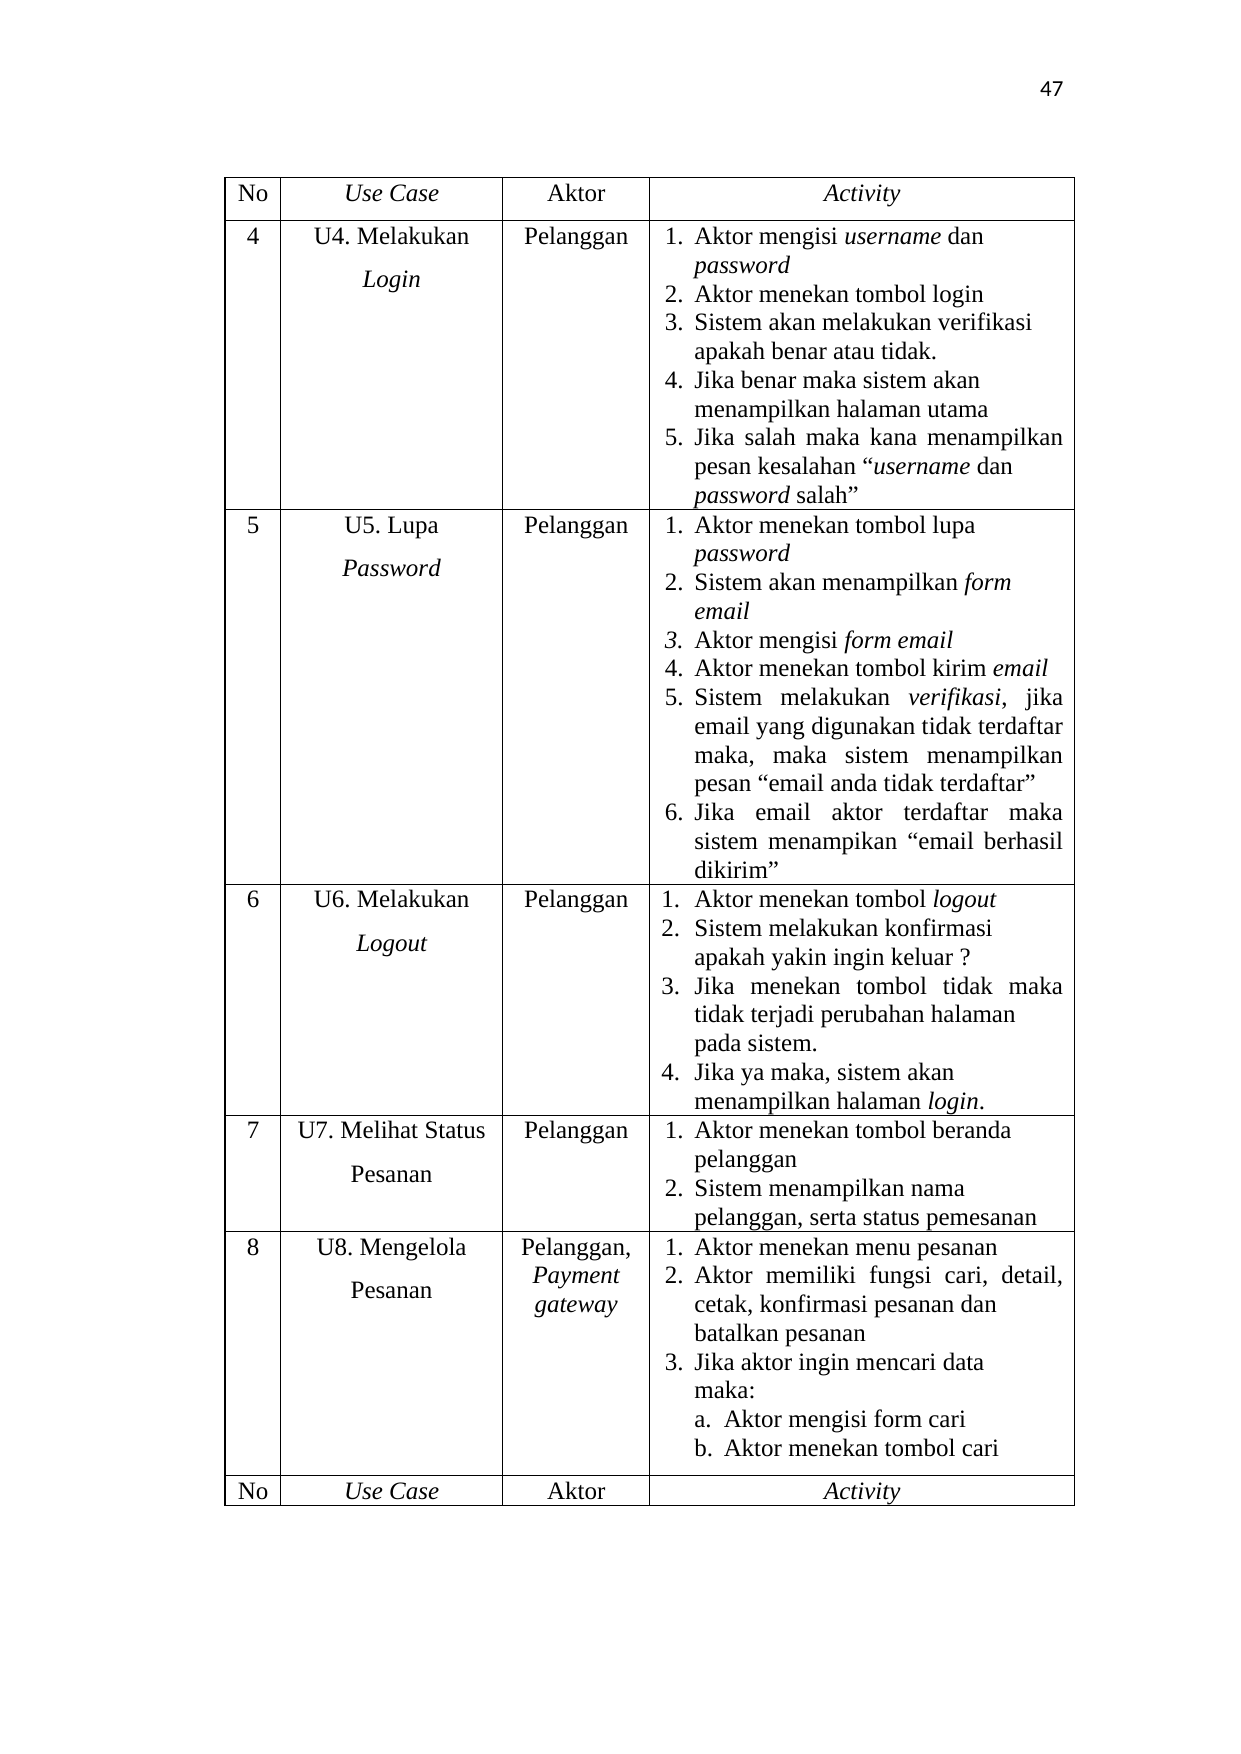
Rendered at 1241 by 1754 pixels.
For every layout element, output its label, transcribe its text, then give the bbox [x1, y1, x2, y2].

table_cell Aktor [503, 1476, 649, 1505]
table_cell Pelanggan [503, 510, 649, 883]
table_cell Aktor menekan tombol beranda pelanggan Sistem menampilkan nama pelanggan, serta status pemesanan [650, 1116, 1074, 1231]
table_cell 7 [226, 1116, 280, 1231]
table_cell U5. Lupa Password [281, 510, 502, 883]
table_cell U7. Melihat Status Pesanan [281, 1116, 502, 1231]
table_cell Aktor menekan tombol logout Sistem melakukan konfirmasi apakah yakin ingin keluar ? Jika menekan tombol tidak maka tidak terjadi perubahan halaman pada sistem. Jika ya maka, sistem akan menampilkan halaman login. [650, 885, 1074, 1114]
table_cell U4. Melakukan Login [281, 221, 502, 509]
table_cell U8. Mengelola Pesanan [281, 1232, 502, 1475]
table_cell Use Case [281, 1476, 502, 1505]
table_header Aktor [503, 178, 649, 220]
table_cell Pelanggan [503, 885, 649, 1114]
table_cell 6 [226, 885, 280, 1114]
table_header Activity [650, 178, 1074, 220]
table_cell Activity [650, 1476, 1074, 1505]
table_cell No [226, 1476, 280, 1505]
table_cell 4 [226, 221, 280, 509]
table_cell 5 [226, 510, 280, 883]
table_cell Pelanggan, Payment gateway [503, 1232, 649, 1475]
table_cell Pelanggan [503, 221, 649, 509]
table_header Use Case [281, 178, 502, 220]
table_cell Aktor menekan menu pesanan Aktor memiliki fungsi cari, detail, cetak, konfirmasi pesanan dan batalkan pesanan Jika aktor ingin mencari data maka: Aktor mengisi form cari Aktor menekan tombol cari [650, 1232, 1074, 1475]
table_cell U6. Melakukan Logout [281, 885, 502, 1114]
table_cell 8 [226, 1232, 280, 1475]
table_cell Pelanggan [503, 1116, 649, 1231]
table_cell Aktor menekan tombol lupa password Sistem akan menampilkan form email Aktor mengisi form email Aktor menekan tombol kirim email Sistem melakukan verifikasi, jika email yang digunakan tidak terdaftar maka, maka sistem menampilkan pesan “email anda tidak terdaftar” Jika email aktor terdaftar maka sistem menampikan “email berhasil dikirim” [650, 510, 1074, 883]
table_header No [226, 178, 280, 220]
table_cell Aktor mengisi username dan password Aktor menekan tombol login Sistem akan melakukan verifikasi apakah benar atau tidak. Jika benar maka sistem akan menampilkan halaman utama Jika salah maka kana menampilkan pesan kesalahan “username dan password salah” [650, 221, 1074, 509]
